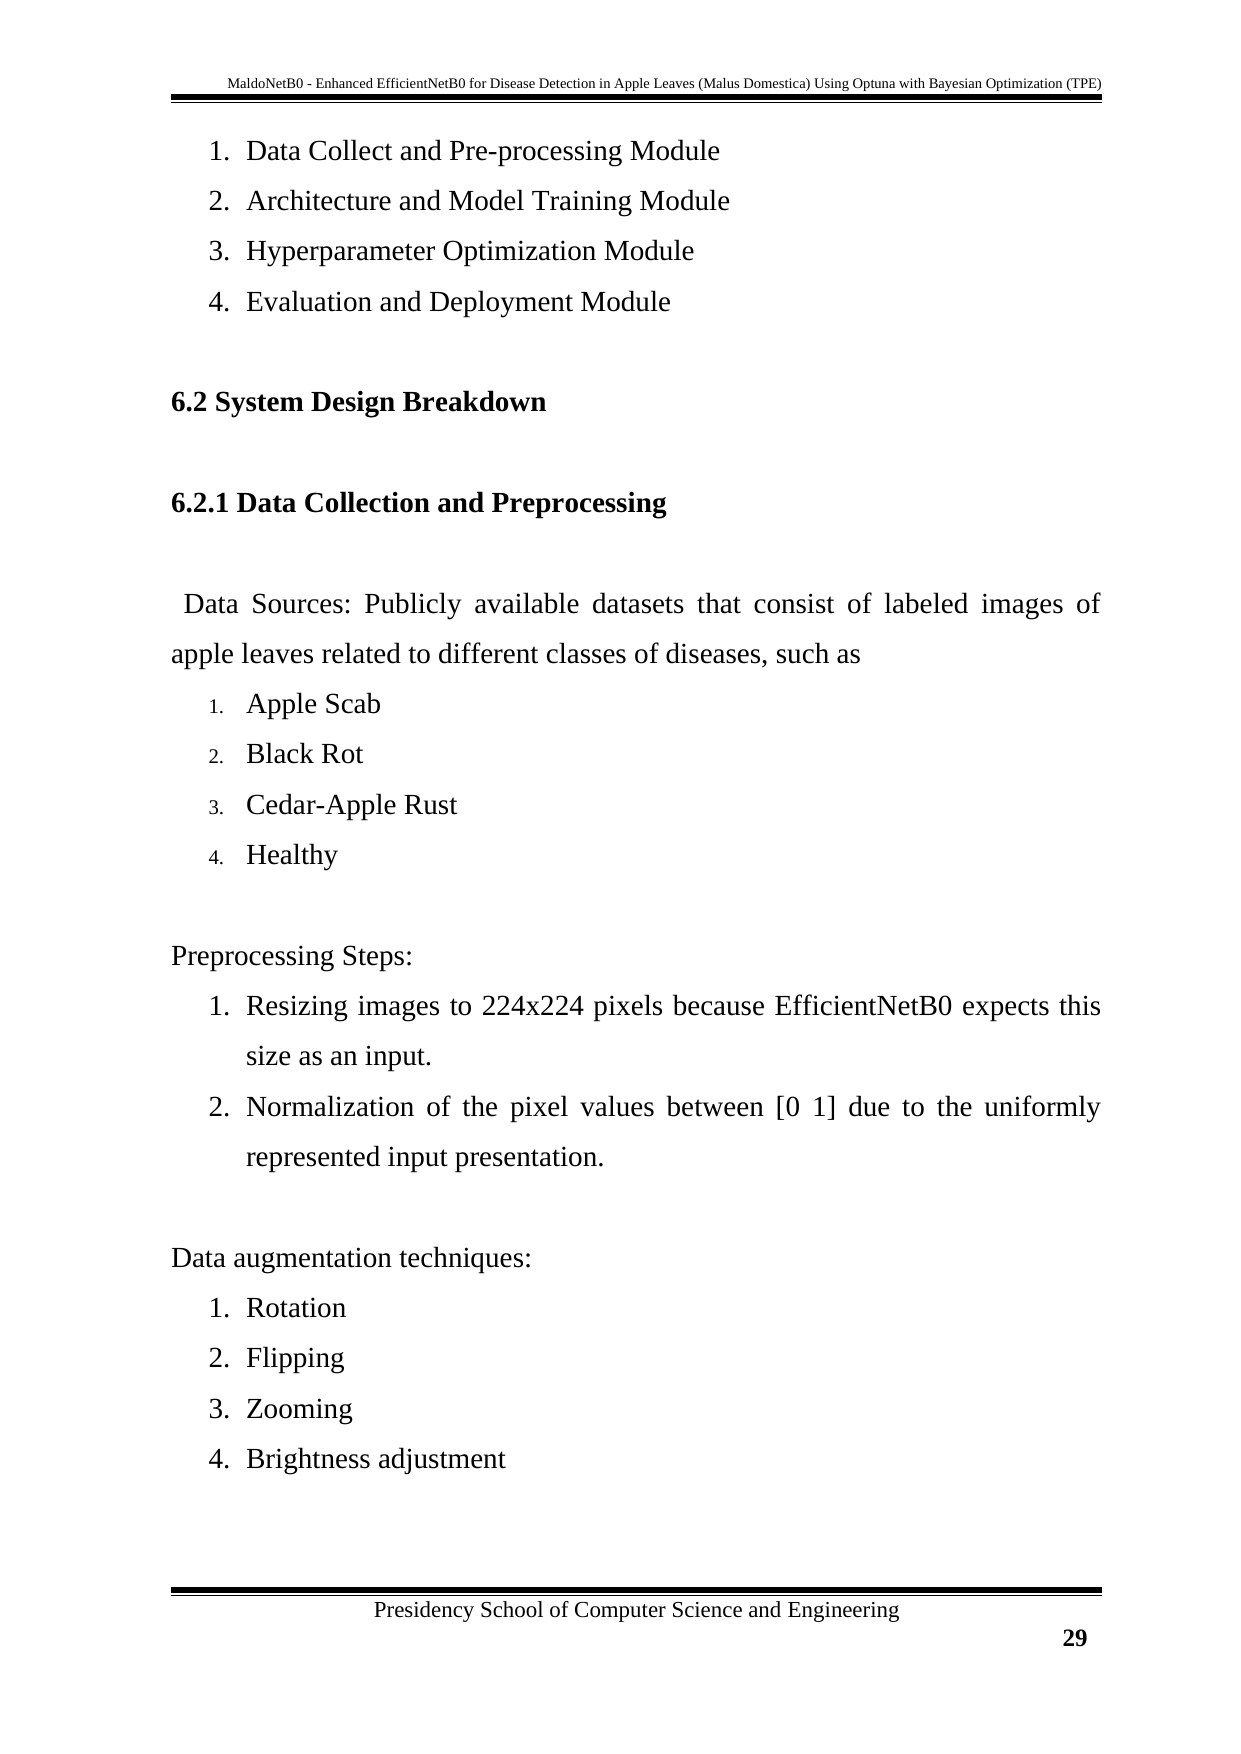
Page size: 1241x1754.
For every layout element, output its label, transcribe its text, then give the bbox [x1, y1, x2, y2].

list Architecture and Model Training Module [208, 183, 1102, 217]
list Apple Scab [208, 686, 1102, 720]
list Brightness adjustment [208, 1441, 1102, 1474]
list Evaluation and Deployment Module [208, 284, 1102, 317]
list Flipping [208, 1340, 1102, 1374]
list Data Collect and Pre-processing Module [208, 133, 1102, 166]
text Data Sources: Publicly available datasets that consist of labeled images of apple leaves related to different classes of diseases, such as [171, 586, 1102, 669]
text Data augmentation techniques: [171, 1240, 1102, 1273]
text 6.2 System Design Breakdown [171, 384, 1102, 418]
text 6.2.1 Data Collection and Preprocessing [171, 485, 1102, 519]
list Healthy [208, 837, 1102, 871]
text Preprocessing Steps: [171, 938, 1102, 971]
list Normalization of the pixel values between [0 1] due to the uniformly represented input presentation. [208, 1089, 1102, 1173]
list Hyperparameter Optimization Module [208, 233, 1102, 267]
list Resizing images to 224x224 pixels because EfficientNetB0 expects this size as an input. [208, 988, 1102, 1072]
list Black Rot [208, 737, 1102, 770]
list Cedar-Apple Rust [208, 787, 1102, 821]
list Rotation [208, 1290, 1102, 1324]
list Zooming [208, 1391, 1102, 1424]
